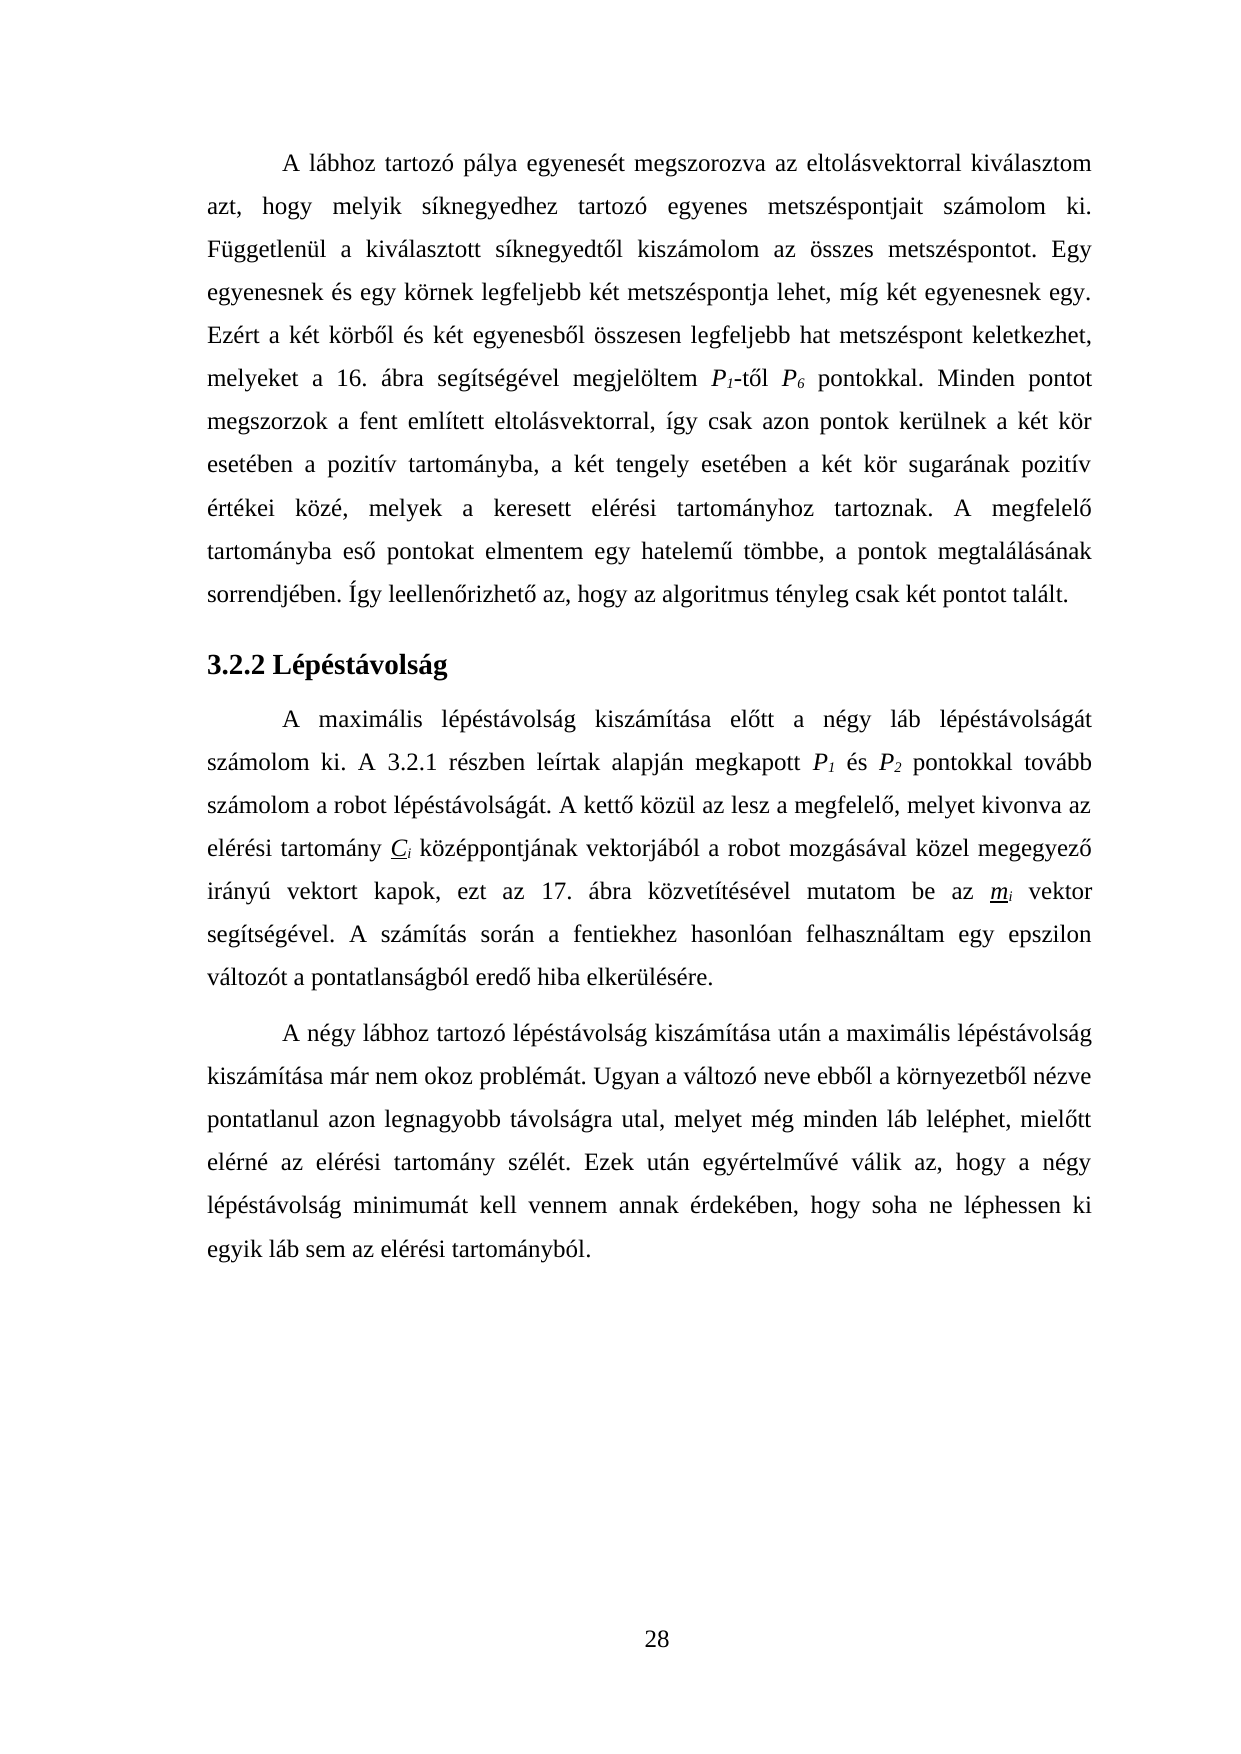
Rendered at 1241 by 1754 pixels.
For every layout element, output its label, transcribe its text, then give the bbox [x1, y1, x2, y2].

text A lábhoz tartozó pálya egyenesét megszorozva az eltolásvektorral kiválasztom azt, hogy melyik síknegyedhez tartozó egyenes metszéspontjait számolom ki. Függetlenül a kiválasztott síknegyedtől kiszámolom az összes metszéspontot. Egy egyenesnek és egy körnek legfeljebb két metszéspontja lehet, míg két egyenesnek egy. Ezért a két körből és két egyenesből összesen legfeljebb hat metszéspont keletkezhet, melyeket a 16. ábra segítségével megjelöltem P1-től P6 pontokkal. Minden pontot megszorzok a fent említett eltolásvektorral, így csak azon pontok kerülnek a két kör esetében a pozitív tartományba, a két tengely esetében a két kör sugarának pozitív értékei közé, melyek a keresett elérési tartományhoz tartoznak. A megfelelő tartományba eső pontokat elmentem egy hatelemű tömbbe, a pontok megtalálásának sorrendjében. Így leellenőrizhető az, hogy az algoritmus tényleg csak két pontot talált. [207, 148, 1092, 608]
text A maximális lépéstávolság kiszámítása előtt a négy láb lépéstávolságát számolom ki. A 3.2.1 részben leírtak alapján megkapott P1 és P2 pontokkal tovább számolom a robot lépéstávolságát. A kettő közül az lesz a megfelelő, melyet kivonva az elérési tartomány Ci középpontjának vektorjából a robot mozgásával közel megegyező irányú vektort kapok, ezt az 17. ábra közvetítésével mutatom be az mi vektor segítségével. A számítás során a fentiekhez hasonlóan felhasználtam egy epszilon változót a pontatlanságból eredő hiba elkerülésére. [207, 704, 1092, 991]
subtitle Lépéstávolság [207, 647, 1092, 681]
text A négy lábhoz tartozó lépéstávolság kiszámítása után a maximális lépéstávolság kiszámítása már nem okoz problémát. Ugyan a változó neve ebből a környezetből nézve pontatlanul azon legnagyobb távolságra utal, melyet még minden láb leléphet, mielőtt elérné az elérési tartomány szélét. Ezek után egyértelművé válik az, hogy a négy lépéstávolság minimumát kell vennem annak érdekében, hogy soha ne léphessen ki egyik láb sem az elérési tartományból. [207, 1018, 1092, 1262]
